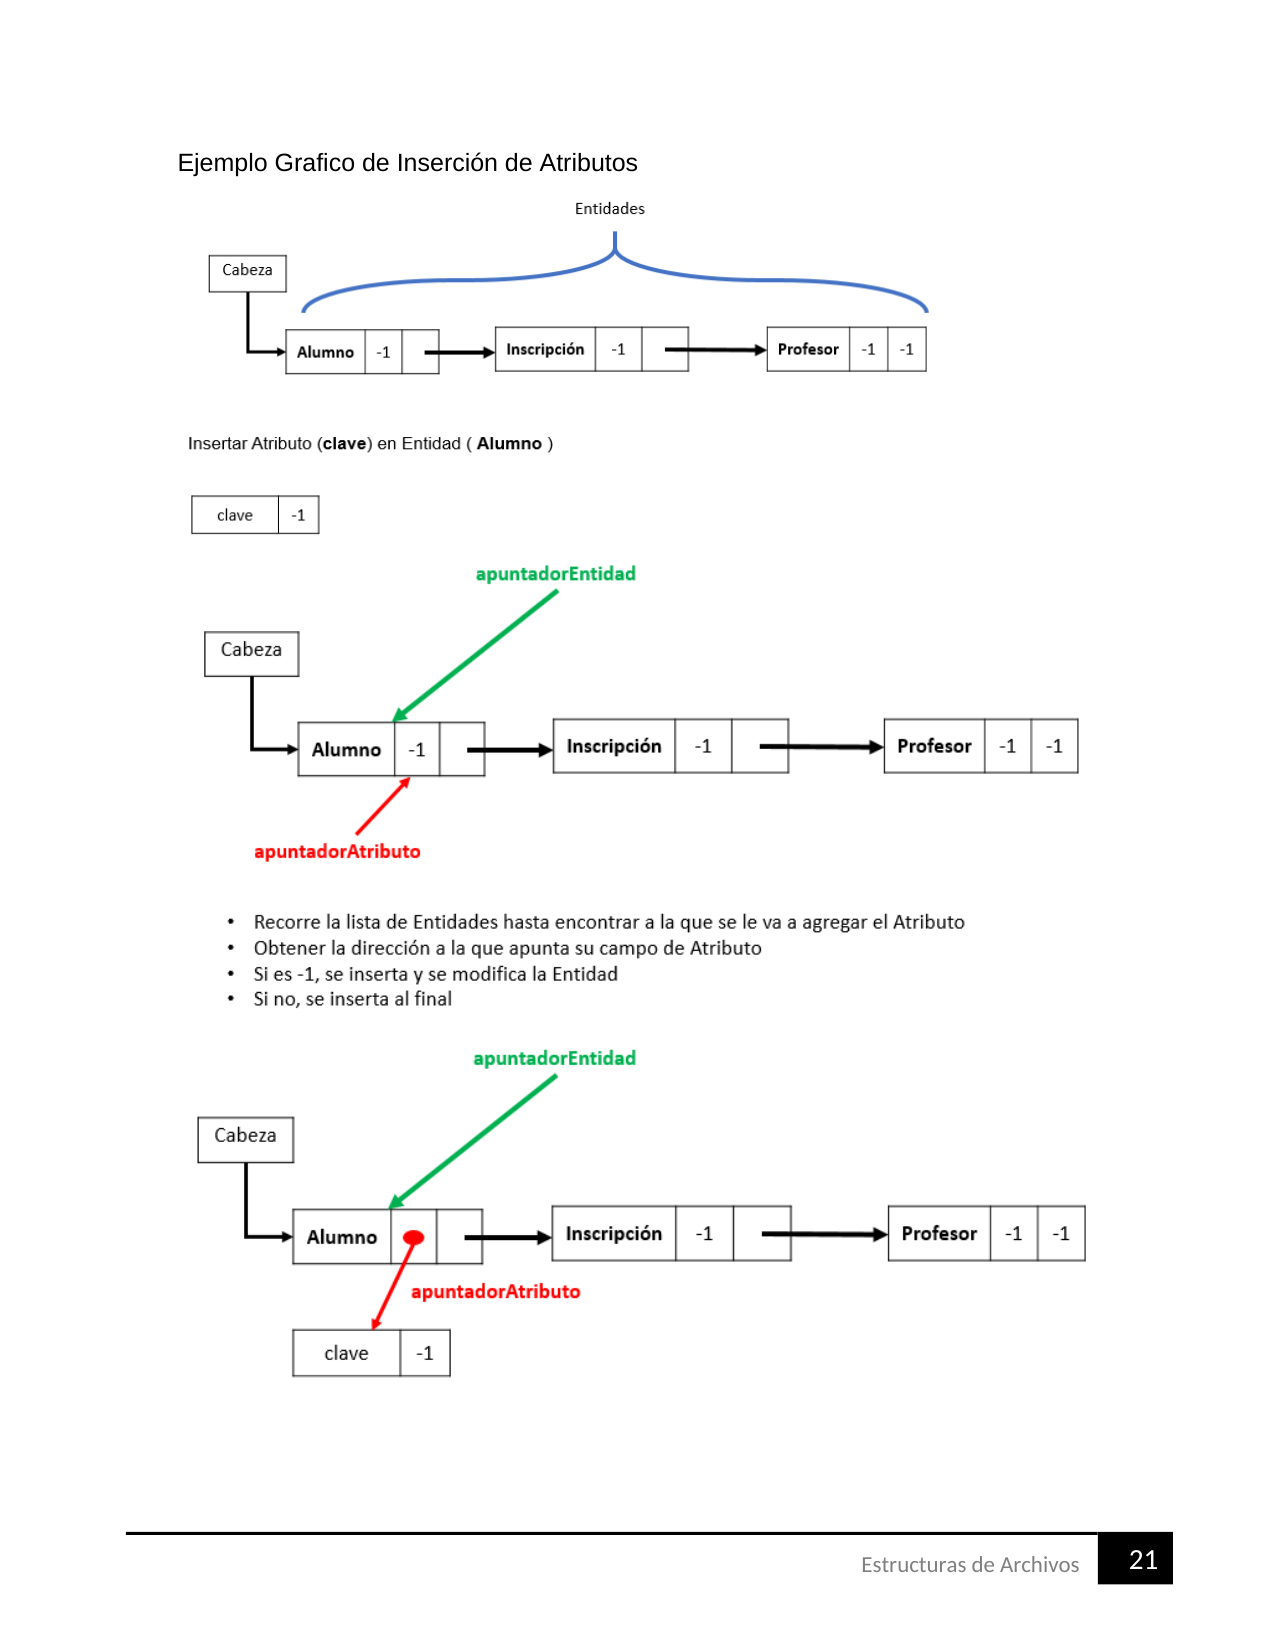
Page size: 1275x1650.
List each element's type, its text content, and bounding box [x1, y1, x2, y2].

picture [177, 195, 954, 537]
picture [177, 1034, 1107, 1413]
text Ejemplo Grafico de Inserción de Atributos [177, 148, 1098, 176]
picture [177, 555, 1112, 1016]
